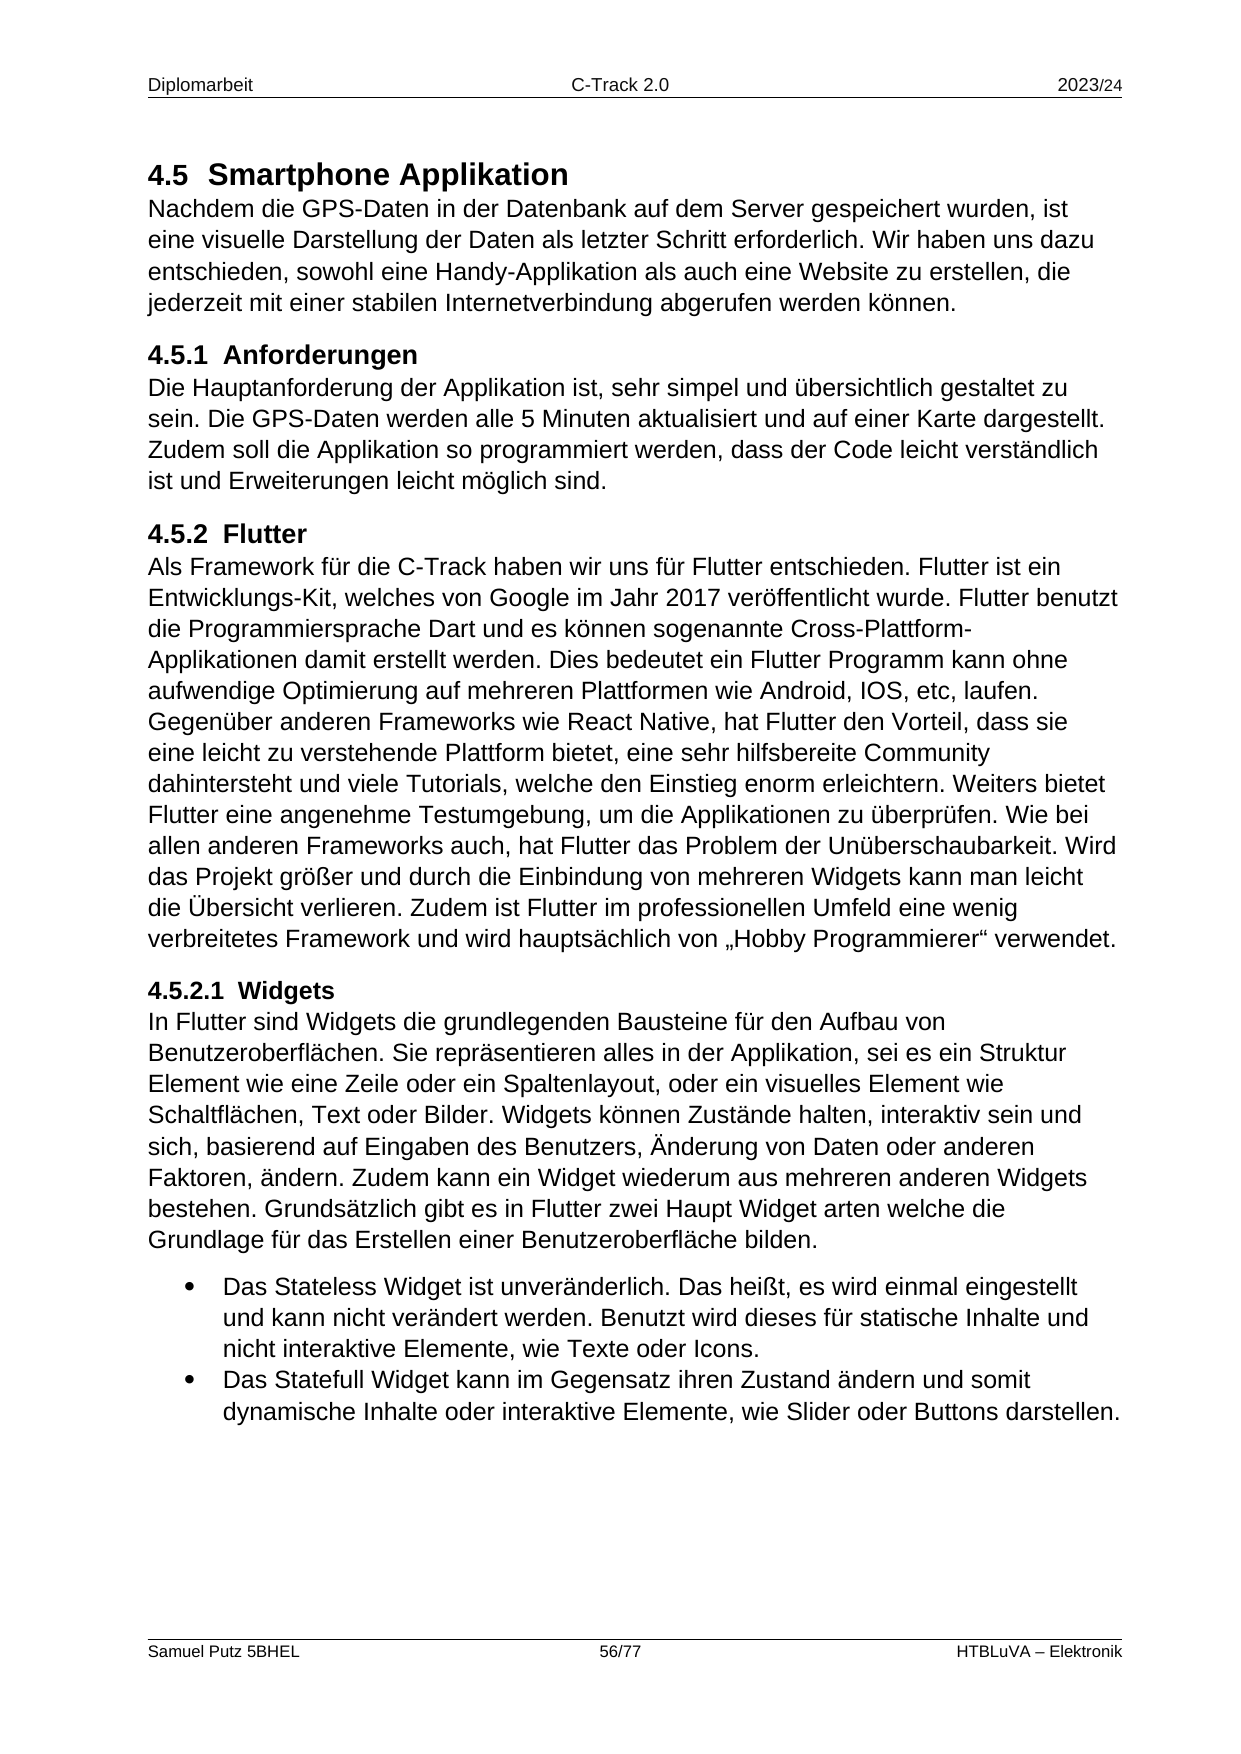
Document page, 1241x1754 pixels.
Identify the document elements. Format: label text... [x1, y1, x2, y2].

subtitle Smartphone Applikation [148, 156, 1122, 192]
list Das Stateless Widget ist unveränderlich. Das heißt, es wird einmal eingestellt und kann nicht verändert werden. Benutzt wird dieses für statische Inhalte und nicht interaktive Elemente, wie Texte oder Icons. [185, 1272, 1122, 1363]
subtitle Widgets [148, 976, 1122, 1005]
text Als Framework für die C-Track haben wir uns für Flutter entschieden. Flutter ist ein Entwicklungs-Kit, welches von Google im Jahr 2017 veröffentlicht wurde. Flutter benutzt die Programmiersprache Dart und es können sogenannte Cross-Plattform-Applikationen damit erstellt werden. Dies bedeutet ein Flutter Programm kann ohne aufwendige Optimierung auf mehreren Plattformen wie Android, IOS, etc, laufen. Gegenüber anderen Frameworks wie React Native, hat Flutter den Vorteil, dass sie eine leicht zu verstehende Plattform bietet, eine sehr hilfsbereite Community dahintersteht und viele Tutorials, welche den Einstieg enorm erleichtern. Weiters bietet Flutter eine angenehme Testumgebung, um die Applikationen zu überprüfen. Wie bei allen anderen Frameworks auch, hat Flutter das Problem der Unüberschaubarkeit. Wird das Projekt größer und durch die Einbindung von mehreren Widgets kann man leicht die Übersicht verlieren. Zudem ist Flutter im professionellen Umfeld eine wenig verbreitetes Framework und wird hauptsächlich von „Hobby Programmierer“ verwendet. [148, 552, 1122, 953]
subtitle Anforderungen [148, 339, 1122, 371]
text Nachdem die GPS-Daten in der Datenbank auf dem Server gespeichert wurden, ist eine visuelle Darstellung der Daten als letzter Schritt erforderlich. Wir haben uns dazu entschieden, sowohl eine Handy-Applikation als auch eine Website zu erstellen, die jederzeit mit einer stabilen Internetverbindung abgerufen werden können. [148, 194, 1122, 316]
text Die Hauptanforderung der Applikation ist, sehr simpel und übersichtlich gestaltet zu sein. Die GPS-Daten werden alle 5 Minuten aktualisiert und auf einer Karte dargestellt. Zudem soll die Applikation so programmiert werden, dass der Code leicht verständlich ist und Erweiterungen leicht möglich sind. [148, 373, 1122, 495]
subtitle Flutter [148, 518, 1122, 549]
text In Flutter sind Widgets die grundlegenden Bausteine für den Aufbau von Benutzeroberflächen. Sie repräsentieren alles in der Applikation, sei es ein Struktur Element wie eine Zeile oder ein Spaltenlayout, oder ein visuelles Element wie Schaltflächen, Text oder Bilder. Widgets können Zustände halten, interaktiv sein und sich, basierend auf Eingaben des Benutzers, Änderung von Daten oder anderen Faktoren, ändern. Zudem kann ein Widget wiederum aus mehreren anderen Widgets bestehen. Grundsätzlich gibt es in Flutter zwei Haupt Widget arten welche die Grundlage für das Erstellen einer Benutzeroberfläche bilden. [148, 1007, 1122, 1253]
list Das Statefull Widget kann im Gegensatz ihren Zustand ändern und somit dynamische Inhalte oder interaktive Elemente, wie Slider oder Buttons darstellen. [185, 1366, 1122, 1425]
